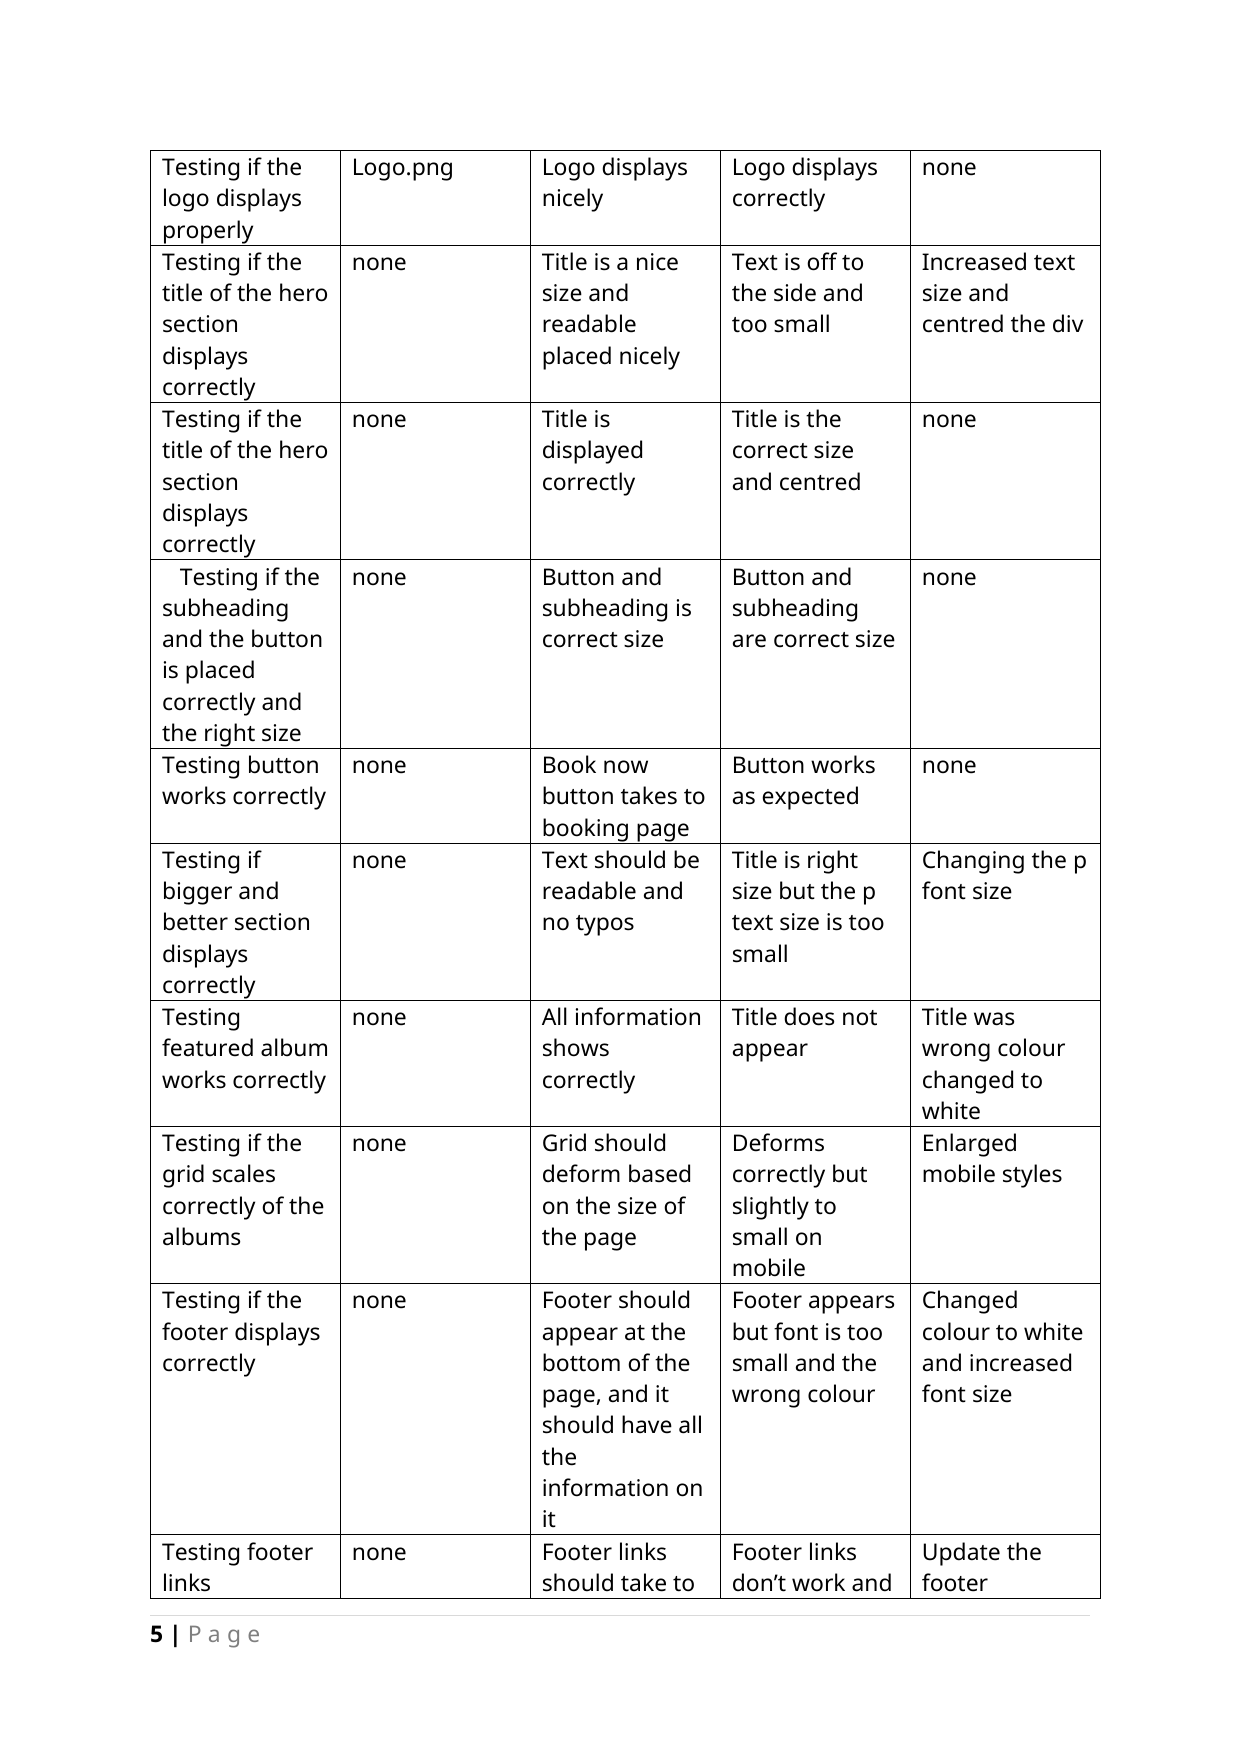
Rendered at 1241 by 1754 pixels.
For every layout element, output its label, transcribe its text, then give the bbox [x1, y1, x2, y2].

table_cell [151, 151, 340, 245]
table_cell Enlarged mobile styles [911, 1127, 1100, 1283]
table_cell Button and subheading are correct size [721, 560, 910, 748]
table_cell none [341, 403, 530, 559]
table_cell Testing if the grid scales correctly of the albums [151, 1127, 340, 1283]
table_cell Title is a nice size and readable placed nicely [531, 246, 720, 402]
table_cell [531, 1535, 720, 1598]
table_cell Footer should appear at the bottom of the page, and it should have all the information on it [531, 1284, 720, 1534]
table_cell Button and subheading is correct size [531, 560, 720, 748]
table_cell Book now button takes to booking page [531, 749, 720, 843]
table_cell none [341, 246, 530, 402]
table_cell Changing the p font size [911, 844, 1100, 1000]
table_cell Title does not appear [721, 1001, 910, 1126]
table_cell Testing if bigger and better section displays correctly [151, 844, 340, 1000]
table_cell Testing button works correctly [151, 749, 340, 843]
table_cell Testing if the subheading and the button is placed correctly and the right size [151, 560, 340, 748]
table_cell Testing if the title of the hero section displays correctly [151, 246, 340, 402]
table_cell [911, 1535, 1100, 1598]
table_cell Testing featured album works correctly [151, 1001, 340, 1126]
table_cell none [911, 403, 1100, 559]
table_cell none [911, 151, 1100, 245]
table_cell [721, 1535, 910, 1598]
table_cell Increased text size and centred the div [911, 246, 1100, 402]
table_cell Title was wrong colour changed to white [911, 1001, 1100, 1126]
table_cell none [341, 1284, 530, 1534]
table_cell Testing if the title of the hero section displays correctly [151, 403, 340, 559]
table_cell Logo.png [341, 151, 530, 245]
table_cell none [341, 1127, 530, 1283]
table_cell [531, 151, 720, 245]
table_cell Text should be readable and no typos [531, 844, 720, 1000]
table_cell none [341, 1001, 530, 1126]
table_cell Text is off to the side and too small [721, 246, 910, 402]
table_cell Changed colour to white and increased font size [911, 1284, 1100, 1534]
table_cell Button works as expected [721, 749, 910, 843]
table_cell Grid should deform based on the size of the page [531, 1127, 720, 1283]
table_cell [151, 1535, 340, 1598]
table_cell Testing if the footer displays correctly [151, 1284, 340, 1534]
table_cell All information shows correctly [531, 1001, 720, 1126]
table_cell Logo displays correctly [721, 151, 910, 245]
table_cell Title is the correct size and centred [721, 403, 910, 559]
table_cell Title is right size but the p text size is too small [721, 844, 910, 1000]
table_cell none [341, 1535, 530, 1598]
table_cell none [341, 844, 530, 1000]
table_cell Title is displayed correctly [531, 403, 720, 559]
table_cell none [341, 749, 530, 843]
table_cell none [911, 749, 1100, 843]
table_cell none [911, 560, 1100, 748]
table_cell Footer appears but font is too small and the wrong colour [721, 1284, 910, 1534]
table_cell none [341, 560, 530, 748]
table_cell Deforms correctly but slightly to small on mobile [721, 1127, 910, 1283]
